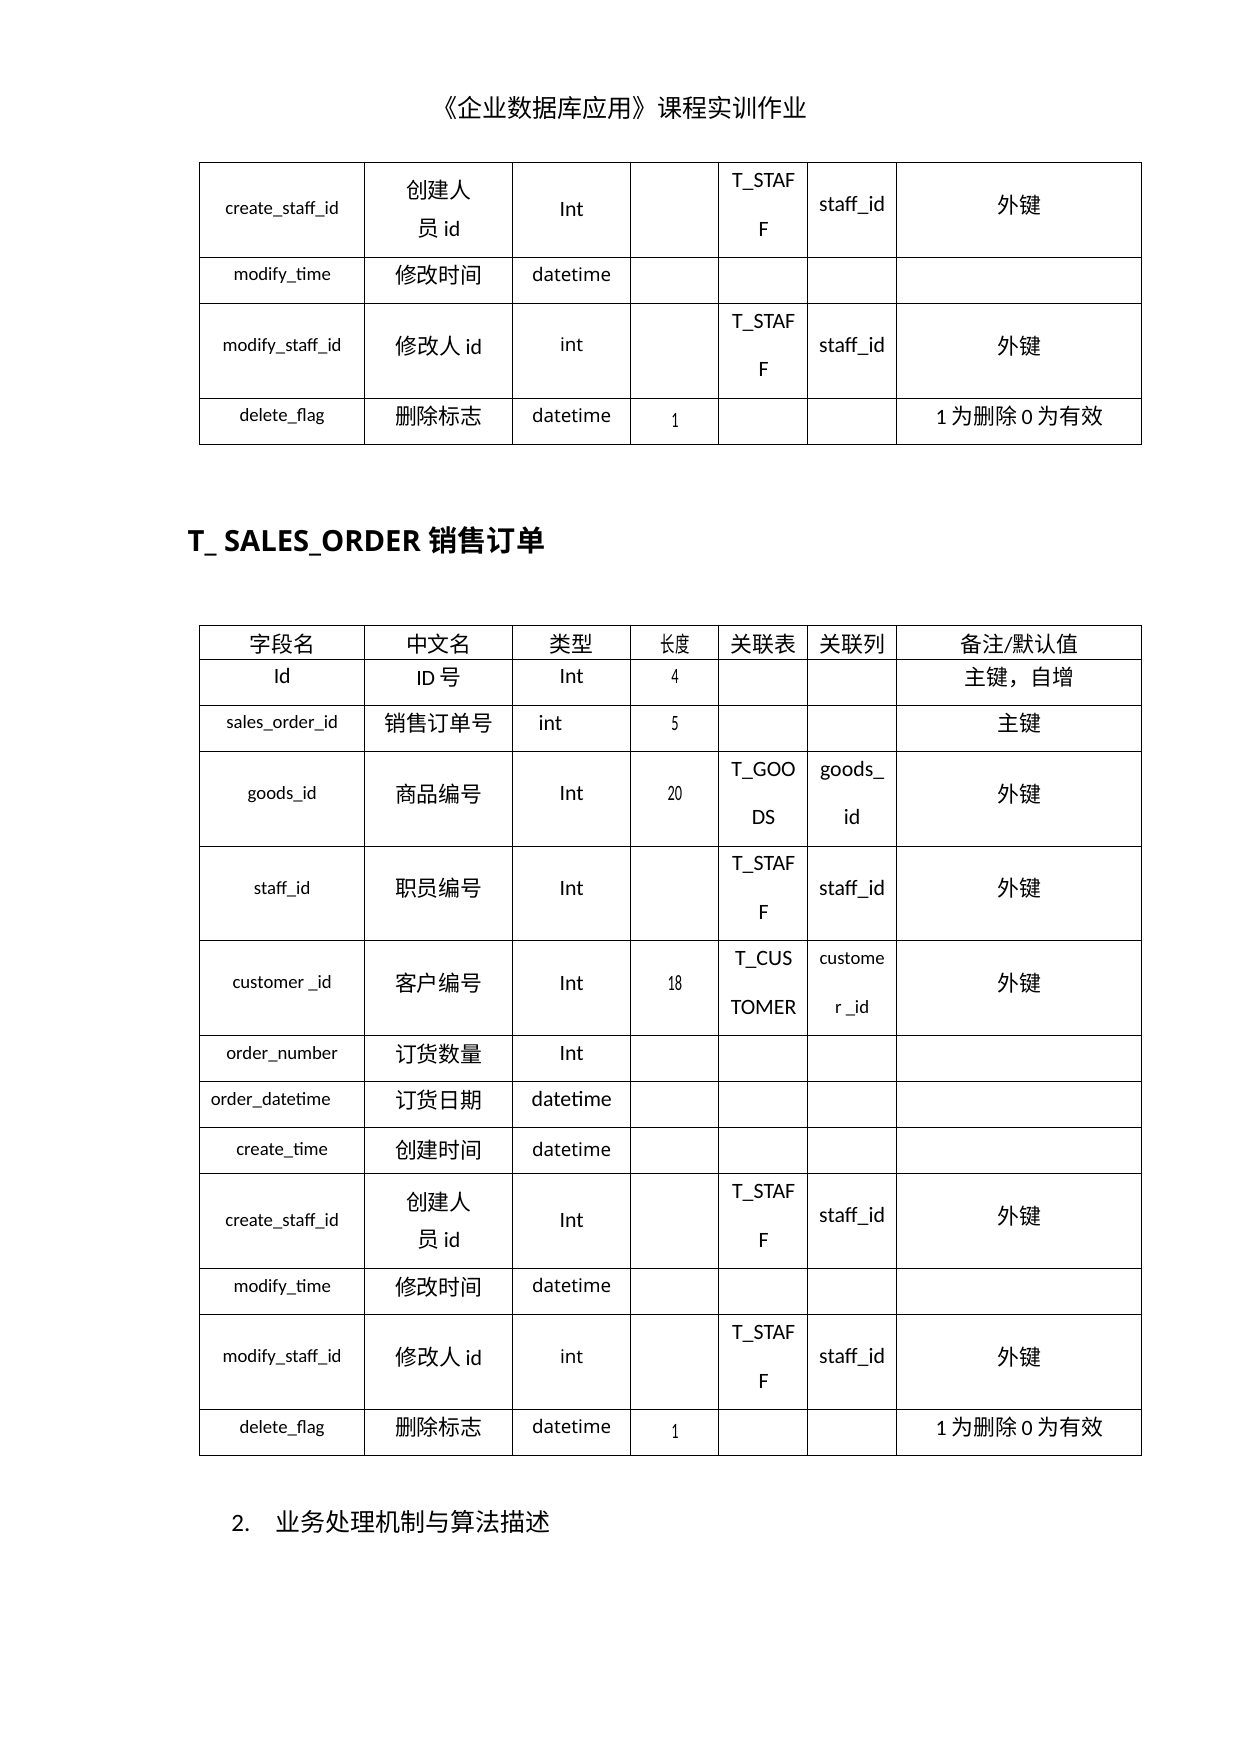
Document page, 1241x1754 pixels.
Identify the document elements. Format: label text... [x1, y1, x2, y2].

table_cell [808, 706, 896, 751]
table_cell [631, 1036, 718, 1081]
table_header 长度 [631, 626, 718, 659]
table_cell 外键 [897, 1174, 1141, 1268]
table_cell 4 [631, 660, 718, 705]
table_cell 外键 [897, 163, 1141, 257]
table_cell [631, 1082, 718, 1127]
table_cell int [513, 304, 630, 398]
table_cell 修改时间 [365, 1269, 512, 1314]
table_cell 创建人 员id [365, 163, 512, 257]
table_cell 销售订单号 [365, 706, 512, 751]
table_cell modify_staff_id [200, 304, 364, 398]
table_cell 商品编号 [365, 752, 512, 846]
table_header 关联表 [719, 626, 807, 659]
table_cell 5 [631, 706, 718, 751]
table_cell [719, 660, 807, 705]
table_header 备注/默认值 [897, 626, 1141, 659]
table_cell staff_id [808, 163, 896, 257]
table_cell [631, 847, 718, 940]
table_cell 修改时间 [365, 258, 512, 303]
table_cell datetime [513, 399, 630, 444]
table_cell 外键 [897, 941, 1141, 1035]
table_cell [631, 1269, 718, 1314]
table_cell T_CUSTOMER [719, 941, 807, 1035]
table_cell order_datetime [200, 1082, 364, 1127]
table_cell create_time [200, 1128, 364, 1173]
table_cell 1 [631, 399, 718, 444]
table_cell create_staff_id [200, 163, 364, 257]
table_cell [719, 1410, 807, 1455]
table_cell Int [513, 847, 630, 940]
table_cell [808, 399, 896, 444]
table_cell 删除标志 [365, 399, 512, 444]
table_cell customer _id [200, 941, 364, 1035]
table_cell [808, 258, 896, 303]
table_cell [631, 1128, 718, 1173]
table_cell datetime [513, 1082, 630, 1127]
table_cell 客户编号 [365, 941, 512, 1035]
table_cell datetime [513, 1128, 630, 1173]
table_cell 18 [631, 941, 718, 1035]
table_cell [719, 1082, 807, 1127]
table_cell 修改人id [365, 1315, 512, 1409]
table_header 字段名 [200, 626, 364, 659]
table_cell [631, 304, 718, 398]
table_cell [808, 660, 896, 705]
table_cell 创建时间 [365, 1128, 512, 1173]
table_cell [719, 1269, 807, 1314]
table_cell [631, 1174, 718, 1268]
table_cell int [513, 706, 630, 751]
table_cell [631, 258, 718, 303]
table_cell Int [513, 660, 630, 705]
table_cell Int [513, 941, 630, 1035]
table_cell [719, 1036, 807, 1081]
table_cell [897, 1082, 1141, 1127]
table_cell 外键 [897, 752, 1141, 846]
table_cell staff_id [200, 847, 364, 940]
table_cell staff_id [808, 1315, 896, 1409]
table_cell Int [513, 752, 630, 846]
table_cell order_number [200, 1036, 364, 1081]
table_cell modify_staff_id [200, 1315, 364, 1409]
table_cell staff_id [808, 1174, 896, 1268]
table_cell create_staff_id [200, 1174, 364, 1268]
table_cell staff_id [808, 847, 896, 940]
table_cell sales_order_id [200, 706, 364, 751]
table_cell goods_id [808, 752, 896, 846]
table_cell [897, 1036, 1141, 1081]
table_header 类型 [513, 626, 630, 659]
table_cell 职员编号 [365, 847, 512, 940]
table_cell 外键 [897, 847, 1141, 940]
table_cell T_STAFF [719, 847, 807, 940]
table_cell 主键 [897, 706, 1141, 751]
table_cell Id [200, 660, 364, 705]
table_cell 20 [631, 752, 718, 846]
table_cell 1为删除 0为有效 [897, 399, 1141, 444]
table_cell delete_flag [200, 1410, 364, 1455]
table_cell [719, 706, 807, 751]
table_cell [631, 163, 718, 257]
table_cell [719, 258, 807, 303]
table_cell [719, 1128, 807, 1173]
table_header 中文名 [365, 626, 512, 659]
table_cell delete_flag [200, 399, 364, 444]
table_cell [808, 1036, 896, 1081]
table_cell T_STAFF [719, 1174, 807, 1268]
table_cell 1为删除 0为有效 [897, 1410, 1141, 1455]
table_cell 主键，自增 [897, 660, 1141, 705]
table_cell ID号 [365, 660, 512, 705]
table_cell Int [513, 1036, 630, 1081]
table_cell 外键 [897, 304, 1141, 398]
table_cell T_GOODS [719, 752, 807, 846]
table_cell 外键 [897, 1315, 1141, 1409]
table_cell T_STAFF [719, 1315, 807, 1409]
table_cell [897, 1269, 1141, 1314]
table_cell datetime [513, 1410, 630, 1455]
table_header 关联列 [808, 626, 896, 659]
table_cell datetime [513, 1269, 630, 1314]
table_cell 删除标志 [365, 1410, 512, 1455]
table_cell datetime [513, 258, 630, 303]
table_cell [897, 1128, 1141, 1173]
table_cell 1 [631, 1410, 718, 1455]
table_cell [808, 1082, 896, 1127]
table_cell [808, 1269, 896, 1314]
table_cell modify_time [200, 258, 364, 303]
subtitle T_ SALES_ORDER 销售订单 [187, 506, 1053, 571]
table_cell [897, 258, 1141, 303]
table_cell 订货数量 [365, 1036, 512, 1081]
table_cell staff_id [808, 304, 896, 398]
table_cell [808, 1410, 896, 1455]
table_cell goods_id [200, 752, 364, 846]
table_cell T_STAFF [719, 304, 807, 398]
table_cell 创建人 员id [365, 1174, 512, 1268]
table_cell T_STAFF [719, 163, 807, 257]
table_cell [808, 1128, 896, 1173]
table_cell [719, 399, 807, 444]
table_cell 修改人id [365, 304, 512, 398]
table_cell int [513, 1315, 630, 1409]
table_cell modify_time [200, 1269, 364, 1314]
table_cell Int [513, 163, 630, 257]
list 业务处理机制与算法描述 [231, 1488, 1053, 1553]
table_cell [631, 1315, 718, 1409]
table_cell 订货日期 [365, 1082, 512, 1127]
table_cell customer _id [808, 941, 896, 1035]
table_cell Int [513, 1174, 630, 1268]
